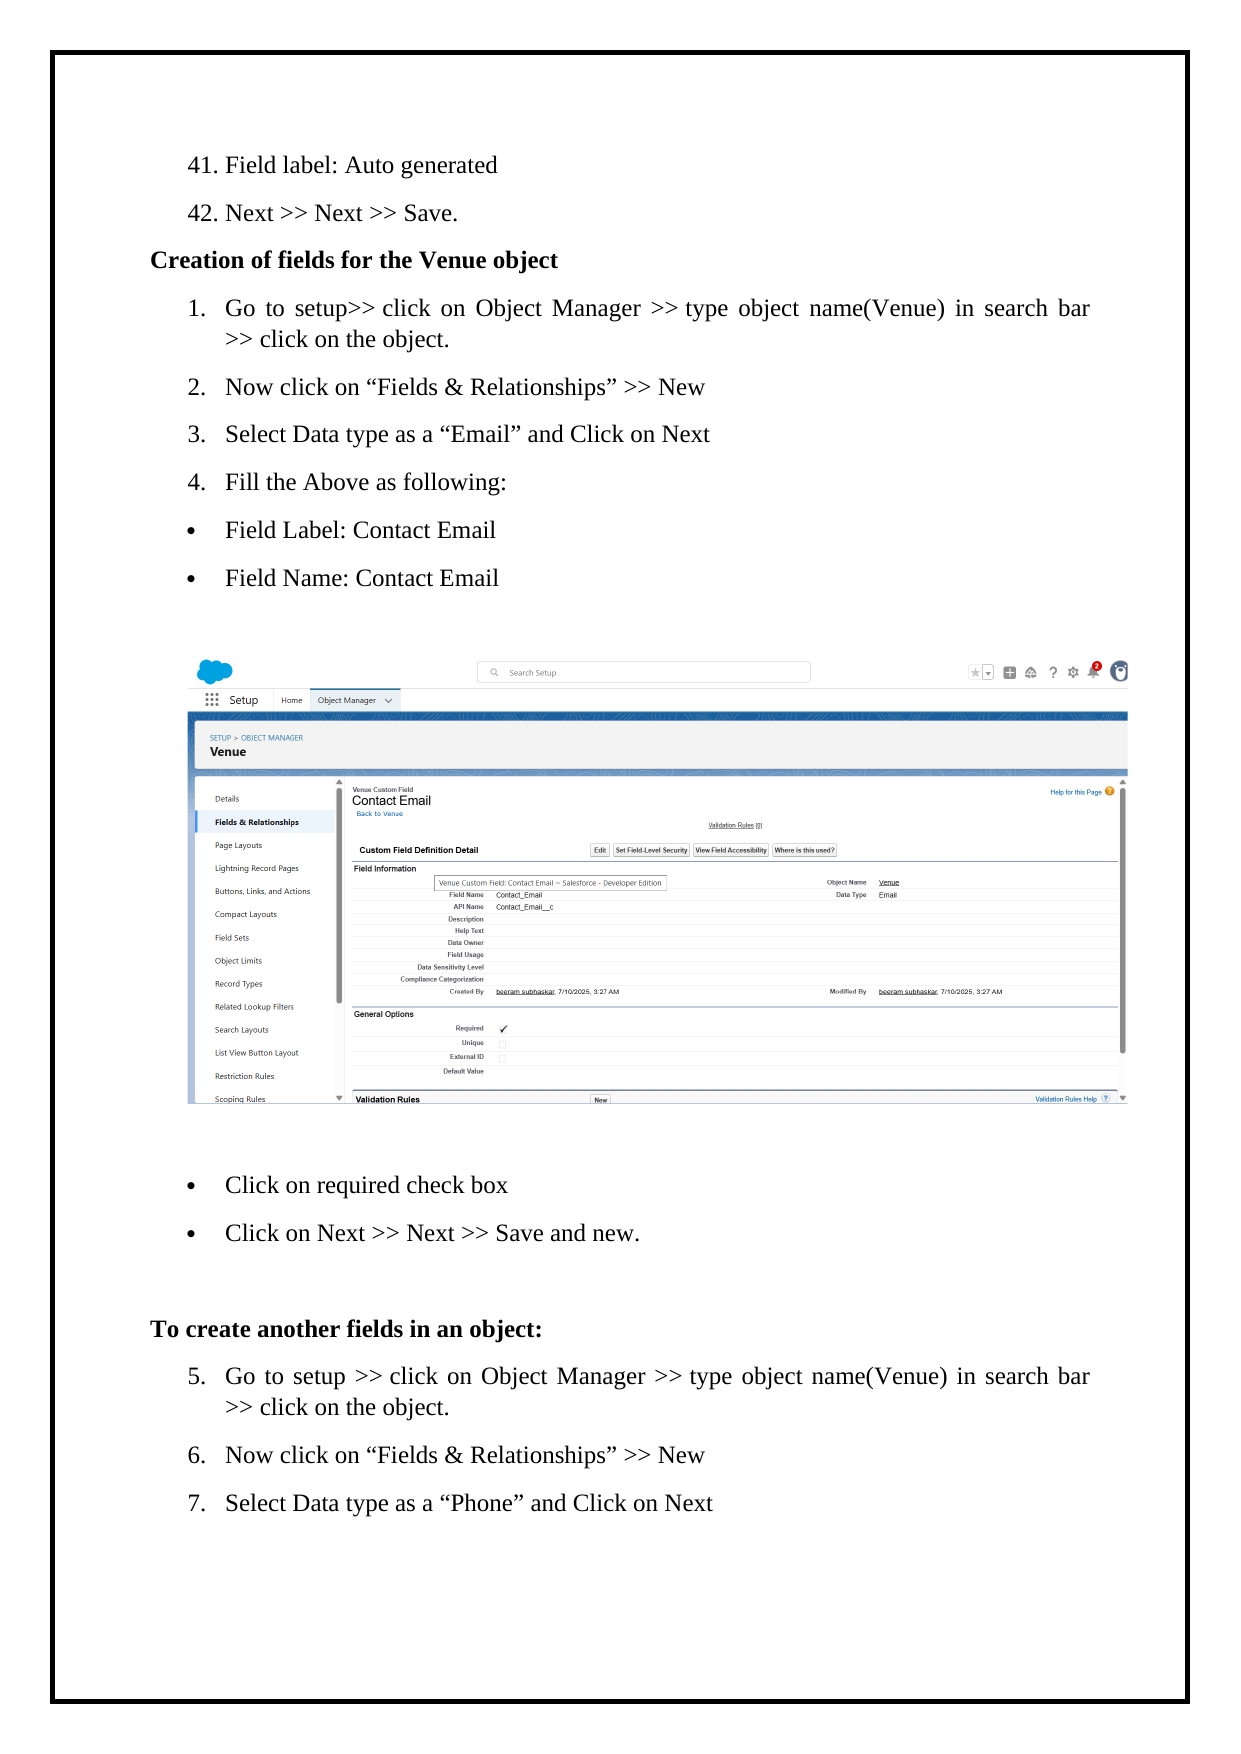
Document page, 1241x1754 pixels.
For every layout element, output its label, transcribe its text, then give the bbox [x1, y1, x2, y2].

list Fill the Above as following: [187, 467, 1090, 496]
list Now click on “Fields & Relationships” >> New [187, 372, 1090, 401]
list Go to setup>> click on Object Manager >> type object name(Venue) in search bar >> click on the object. [187, 293, 1090, 353]
list Select Data type as a “Phone” and Click on Next [187, 1488, 1090, 1517]
list Click on Next >> Next >> Save and new. [187, 1218, 1090, 1247]
list Now click on “Fields & Relationships” >> New [187, 1440, 1090, 1469]
text Creation of fields for the Venue object [150, 245, 1090, 274]
list Next >> Next >> Save. [187, 198, 1090, 226]
text To create another fields in an object: [150, 1314, 1090, 1342]
list Go to setup >> click on Object Manager >> type object name(Venue) in search bar >> click on the object. [187, 1361, 1090, 1421]
list Field label: Auto generated [187, 150, 1090, 179]
list Click on required check box [187, 1171, 1090, 1199]
list Field Label: Contact Email [187, 515, 1090, 544]
list Select Data type as a “Email” and Click on Next [187, 419, 1090, 448]
list Field Name: Contact Email [187, 563, 1090, 591]
picture [187, 658, 1128, 1104]
